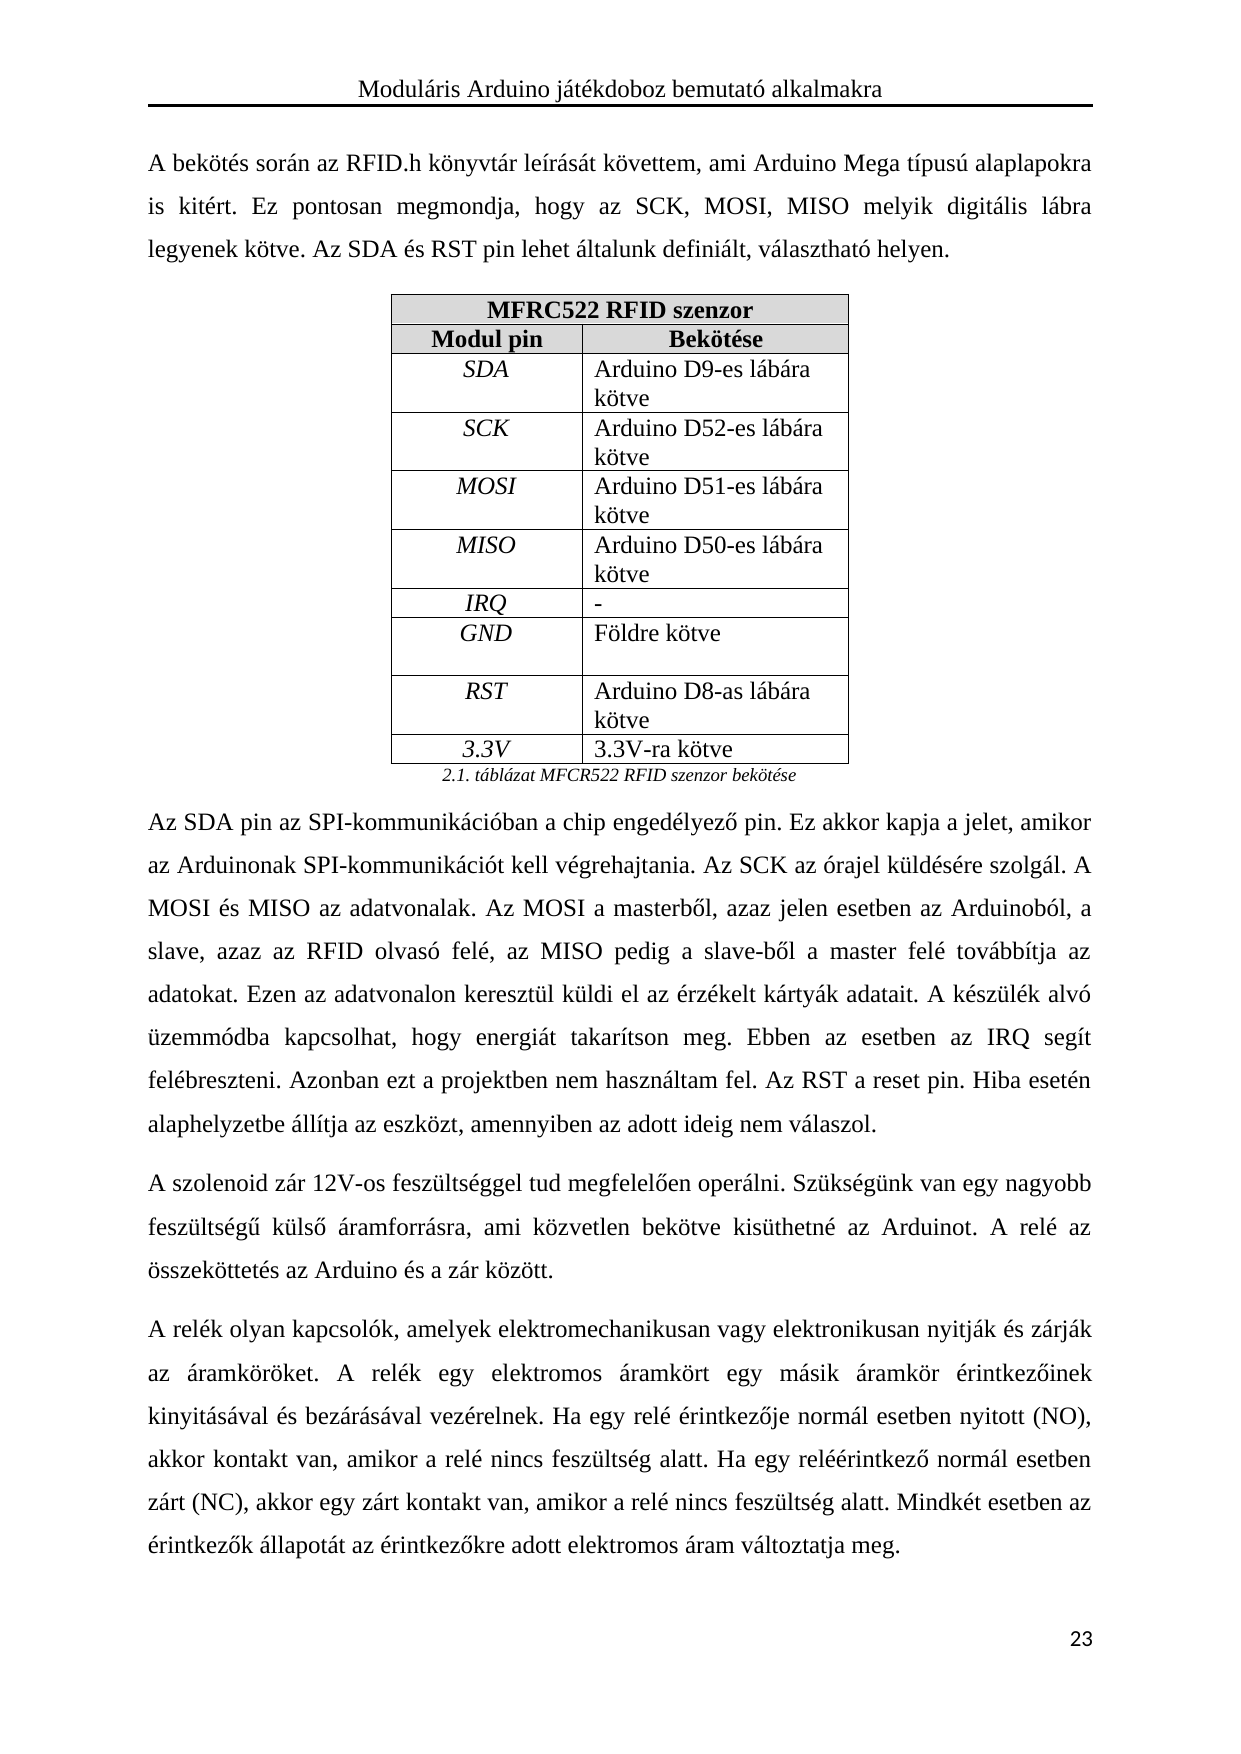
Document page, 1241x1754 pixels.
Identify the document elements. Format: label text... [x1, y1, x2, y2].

text A relék olyan kapcsolók, amelyek elektromechanikusan vagy elektronikusan nyitják és zárják az áramköröket. A relék egy elektromos áramkört egy másik áramkör érintkezőinek kinyitásával és bezárásával vezérelnek. Ha egy relé érintkezője normál esetben nyitott (NO), akkor kontakt van, amikor a relé nincs feszültség alatt. Ha egy reléérintkező normál esetben zárt (NC), akkor egy zárt kontakt van, amikor a relé nincs feszültség alatt. Mindkét esetben az érintkezők állapotát az érintkezőkre adott elektromos áram változtatja meg. [148, 1314, 1093, 1559]
table_cell MISO [392, 530, 582, 587]
table_cell Bekötése [583, 325, 848, 353]
table_cell Arduino D52-es lábára kötve [583, 413, 848, 470]
table_cell - [583, 589, 848, 617]
text 2.1. táblázat MFCR522 RFID szenzor bekötése [148, 764, 1093, 786]
text A bekötés során az RFID.h könyvtár leírását követtem, ami Arduino Mega típusú alaplapokra is kitért. Ez pontosan megmondja, hogy az SCK, MOSI, MISO melyik digitális lábra legyenek kötve. Az SDA és RST pin lehet általunk definiált, választható helyen. [148, 148, 1093, 263]
text Az SDA pin az SPI-kommunikációban a chip engedélyező pin. Ez akkor kapja a jelet, amikor az Arduinonak SPI-kommunikációt kell végrehajtania. Az SCK az órajel küldésére szolgál. A MOSI és MISO az adatvonalak. Az MOSI a masterből, azaz jelen esetben az Arduinoból, a slave, azaz az RFID olvasó felé, az MISO pedig a slave-ből a master felé továbbítja az adatokat. Ezen az adatvonalon keresztül küldi el az érzékelt kártyák adatait. A készülék alvó üzemmódba kapcsolhat, hogy energiát takarítson meg. Ebben az esetben az IRQ segít felébreszteni. Azonban ezt a projektben nem használtam fel. Az RST a reset pin. Hiba esetén alaphelyzetbe állítja az eszközt, amennyiben az adott ideig nem válaszol. [148, 807, 1093, 1137]
table_cell Modul pin [392, 325, 582, 353]
table_cell IRQ [392, 589, 582, 617]
table_cell Arduino D8-as lábára kötve [583, 676, 848, 733]
table_cell GND [392, 618, 582, 675]
table_cell Arduino D9-es lábára kötve [583, 354, 848, 412]
table_cell SCK [392, 413, 582, 470]
table_cell Arduino D51-es lábára kötve [583, 471, 848, 529]
table_cell SDA [392, 354, 582, 412]
table_cell RST [392, 676, 582, 733]
table_cell Földre kötve [583, 618, 848, 675]
table_cell Arduino D50-es lábára kötve [583, 530, 848, 587]
table_cell MOSI [392, 471, 582, 529]
table_header MFRC522 RFID szenzor [392, 295, 848, 323]
text A szolenoid zár 12V-os feszültséggel tud megfelelően operálni. Szükségünk van egy nagyobb feszültségű külső áramforrásra, ami közvetlen bekötve kisüthetné az Arduinot. A relé az összeköttetés az Arduino és a zár között. [148, 1168, 1093, 1283]
table_cell 3.3V [392, 735, 582, 763]
table_cell 3.3V-ra kötve [583, 735, 848, 763]
